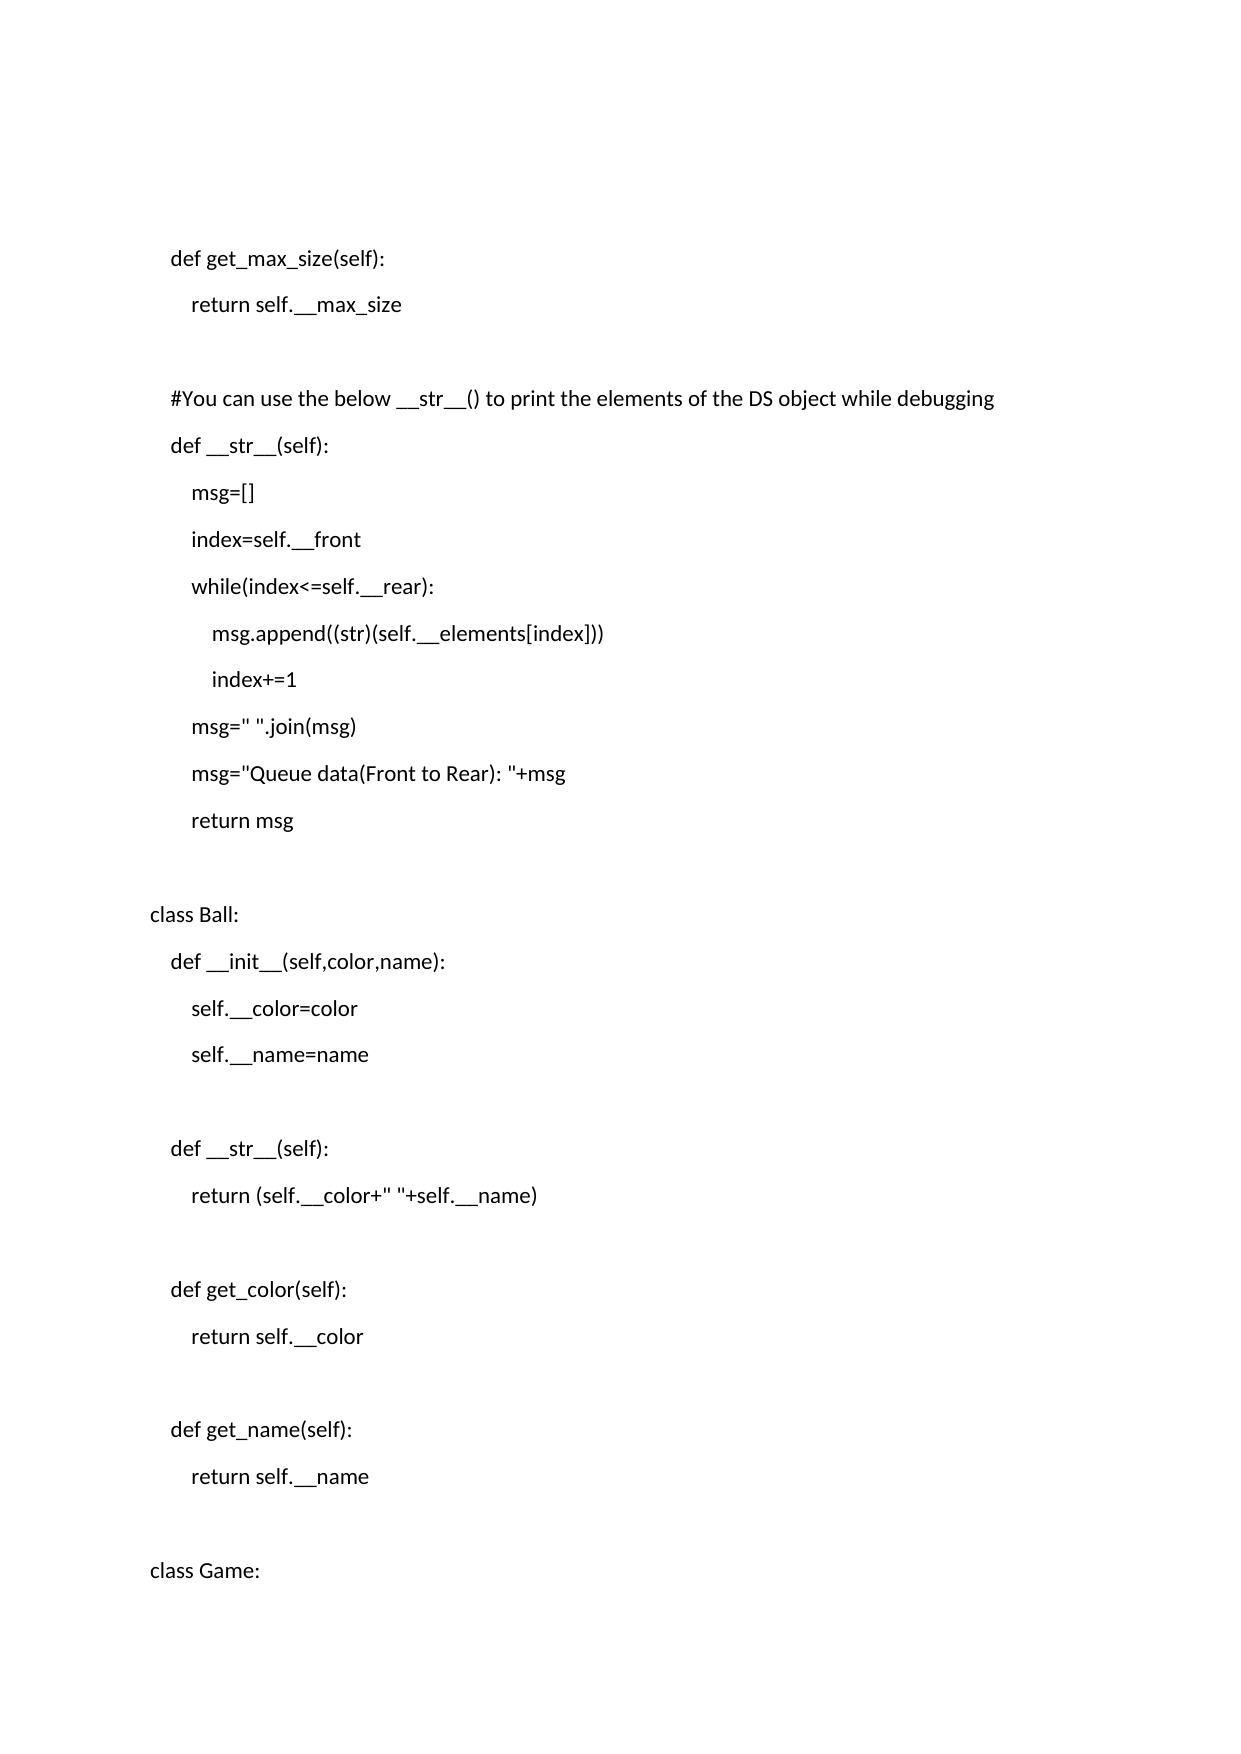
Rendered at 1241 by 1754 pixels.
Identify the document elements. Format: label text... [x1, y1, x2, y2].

text msg.append((str)(self.__elements[index])) [150, 619, 1090, 647]
text class Game: [150, 1556, 1090, 1584]
text msg="Queue data(Front to Rear): "+msg [150, 759, 1090, 787]
text return self.__max_size [150, 291, 1090, 319]
text class Ball: [150, 900, 1090, 928]
text self.__color=color [150, 994, 1090, 1022]
text msg=" ".join(msg) [150, 712, 1090, 741]
text def get_name(self): [150, 1416, 1090, 1444]
text index=self.__front [150, 525, 1090, 553]
text def __str__(self): [150, 1134, 1090, 1162]
text #You can use the below __str__() to print the elements of the DS object while debugging [150, 384, 1090, 412]
text return msg [150, 806, 1090, 834]
text def get_max_size(self): [150, 244, 1090, 272]
text self.__name=name [150, 1041, 1090, 1069]
text return (self.__color+" "+self.__name) [150, 1181, 1090, 1209]
text while(index<=self.__rear): [150, 572, 1090, 600]
text return self.__color [150, 1322, 1090, 1350]
text def __str__(self): [150, 431, 1090, 459]
text return self.__name [150, 1462, 1090, 1491]
text def __init__(self,color,name): [150, 947, 1090, 975]
text def get_color(self): [150, 1275, 1090, 1303]
text index+=1 [150, 666, 1090, 694]
text msg=[] [150, 478, 1090, 506]
